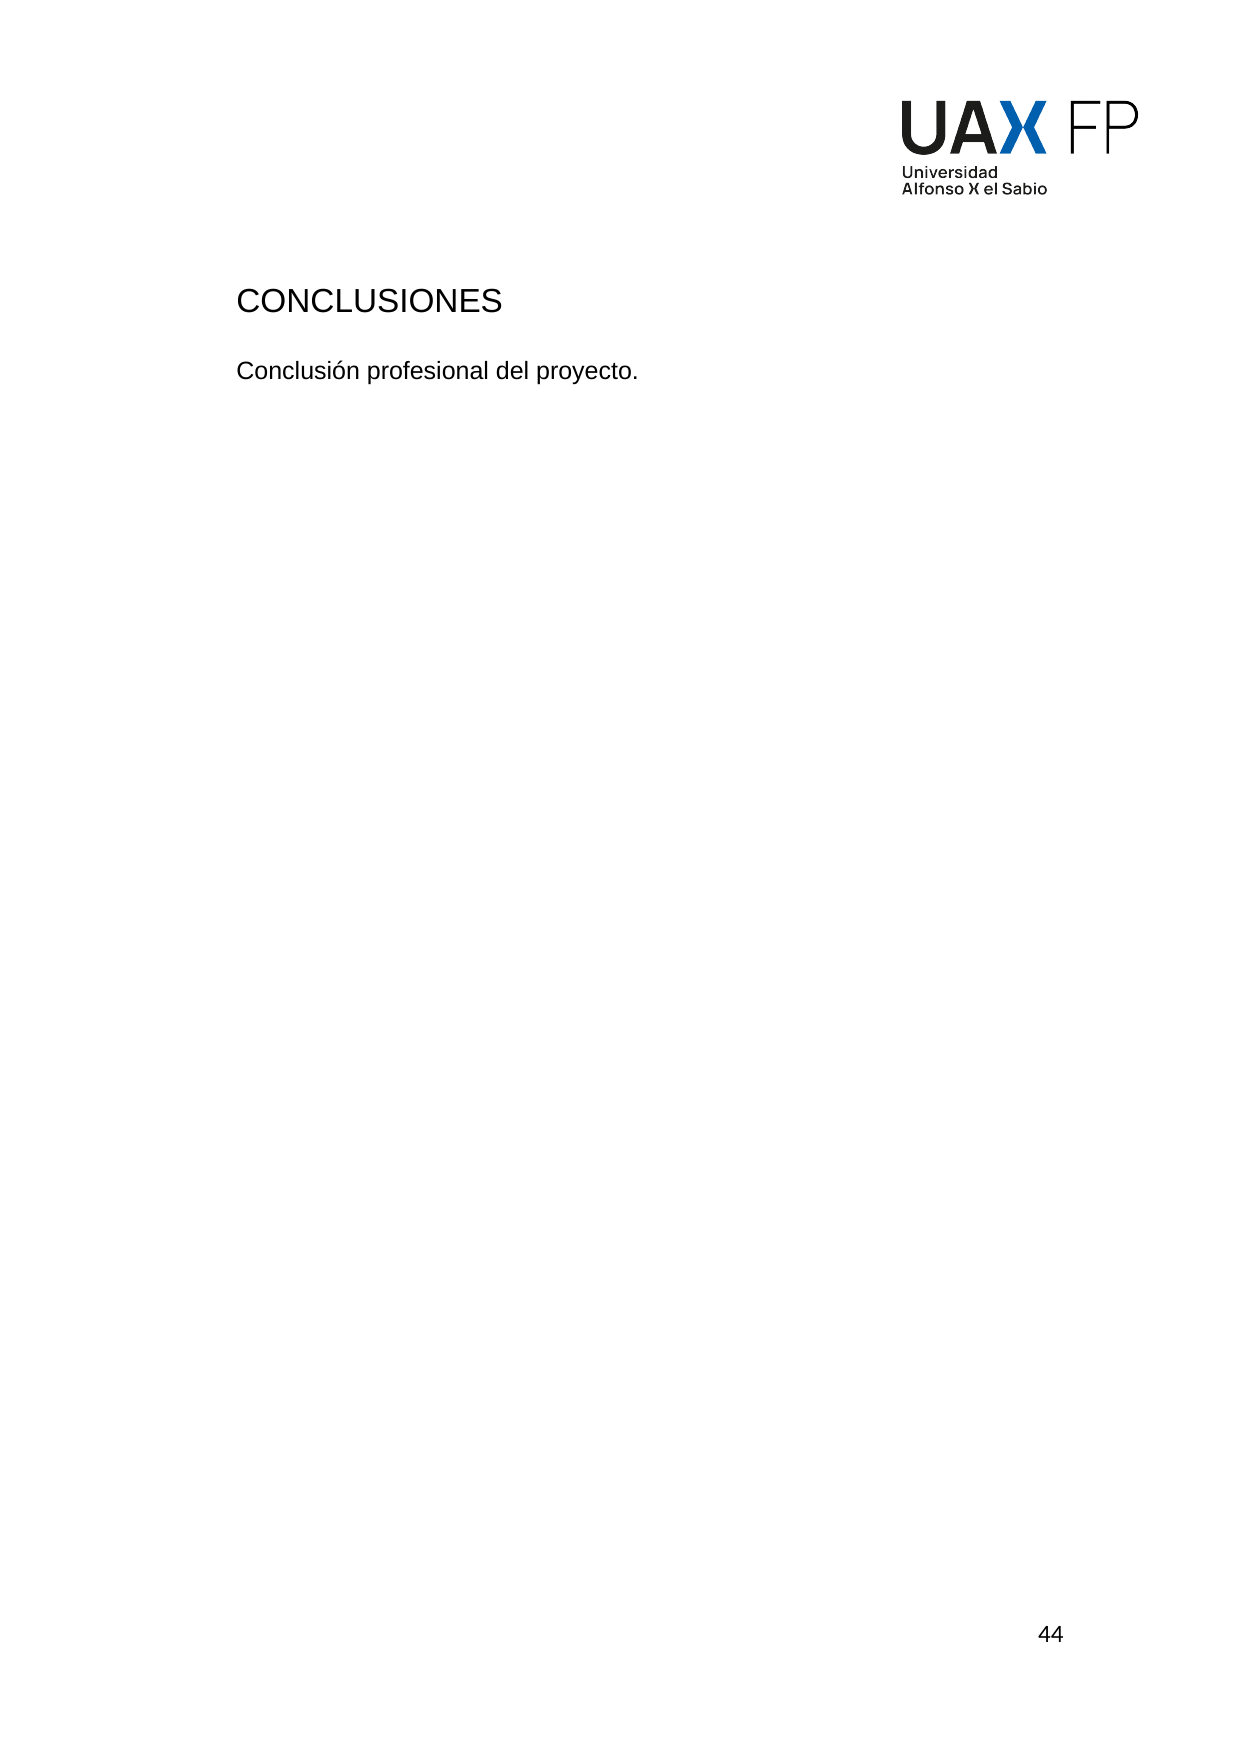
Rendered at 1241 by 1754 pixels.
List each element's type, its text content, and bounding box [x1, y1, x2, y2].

text CONCLUSIONES [236, 281, 1063, 320]
picture [875, 75, 1164, 221]
text Conclusión profesional del proyecto. [236, 356, 1063, 384]
